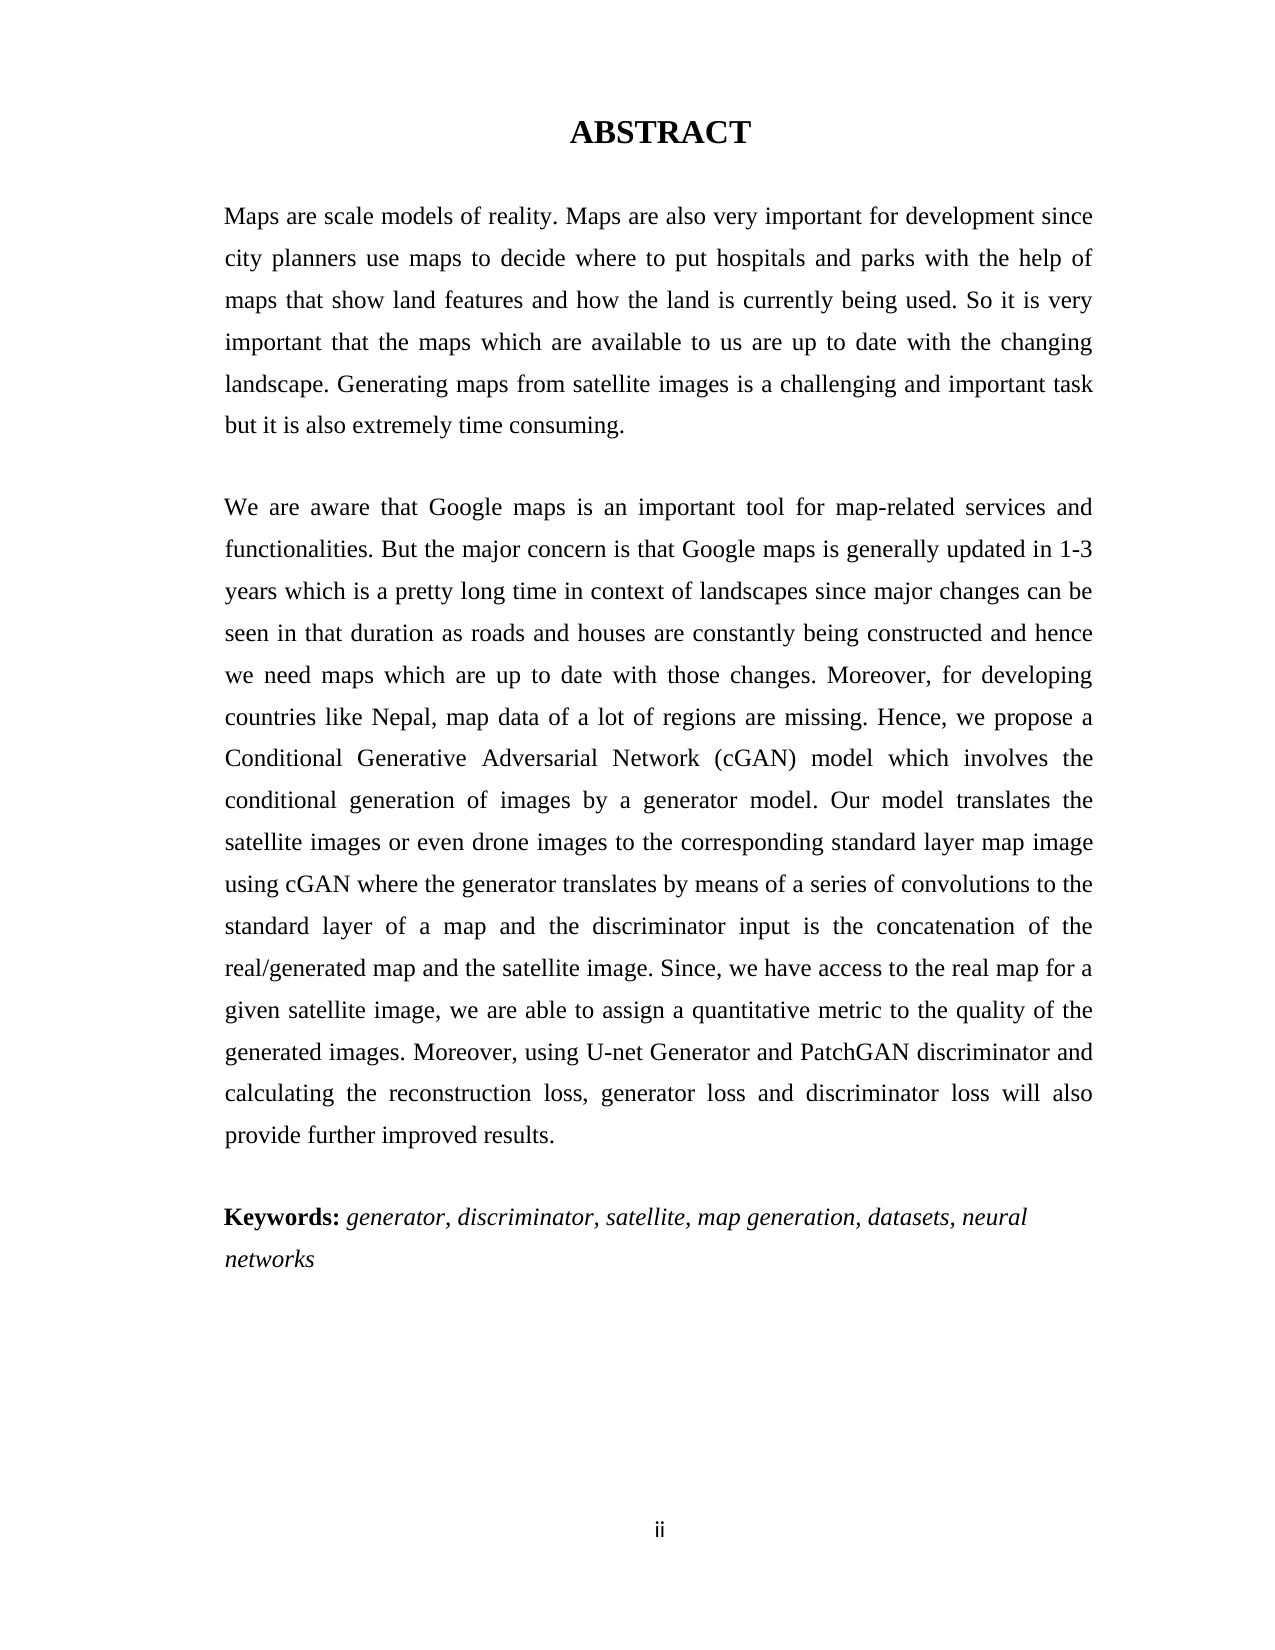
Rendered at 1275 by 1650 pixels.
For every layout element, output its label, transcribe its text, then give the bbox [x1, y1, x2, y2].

text ABSTRACT [225, 113, 1096, 151]
text We are aware that Google maps is an important tool for map-related services and functionalities. But the major concern is that Google maps is generally updated in 1-3 years which is a pretty long time in context of landscapes since major changes can be seen in that duration as roads and houses are constantly being constructed and hence we need maps which are up to date with those changes. Moreover, for developing countries like Nepal, map data of a lot of regions are missing. Hence, we propose a Conditional Generative Adversarial Network (cGAN) model which involves the conditional generation of images by a generator model. Our model translates the satellite images or even drone images to the corresponding standard layer map image using cGAN where the generator translates by means of a series of convolutions to the standard layer of a map and the discriminator input is the concatenation of the real/generated map and the satellite image. Since, we have access to the real map for a given satellite image, we are able to assign a quantitative metric to the quality of the generated images. Moreover, using U-net Generator and PatchGAN discriminator and calculating the reconstruction loss, generator loss and discriminator loss will also provide further improved results. [223, 492, 1094, 1149]
text Maps are scale models of reality. Maps are also very important for development since city planners use maps to decide where to put hospitals and parks with the help of maps that show land features and how the land is currently being used. So it is very important that the maps which are available to us are up to date with the changing landscape. Generating maps from satellite images is a challenging and important task but it is also extremely time consuming. [223, 201, 1094, 439]
text Keywords: generator, discriminator, satellite, map generation, datasets, neural networks [223, 1202, 1094, 1272]
